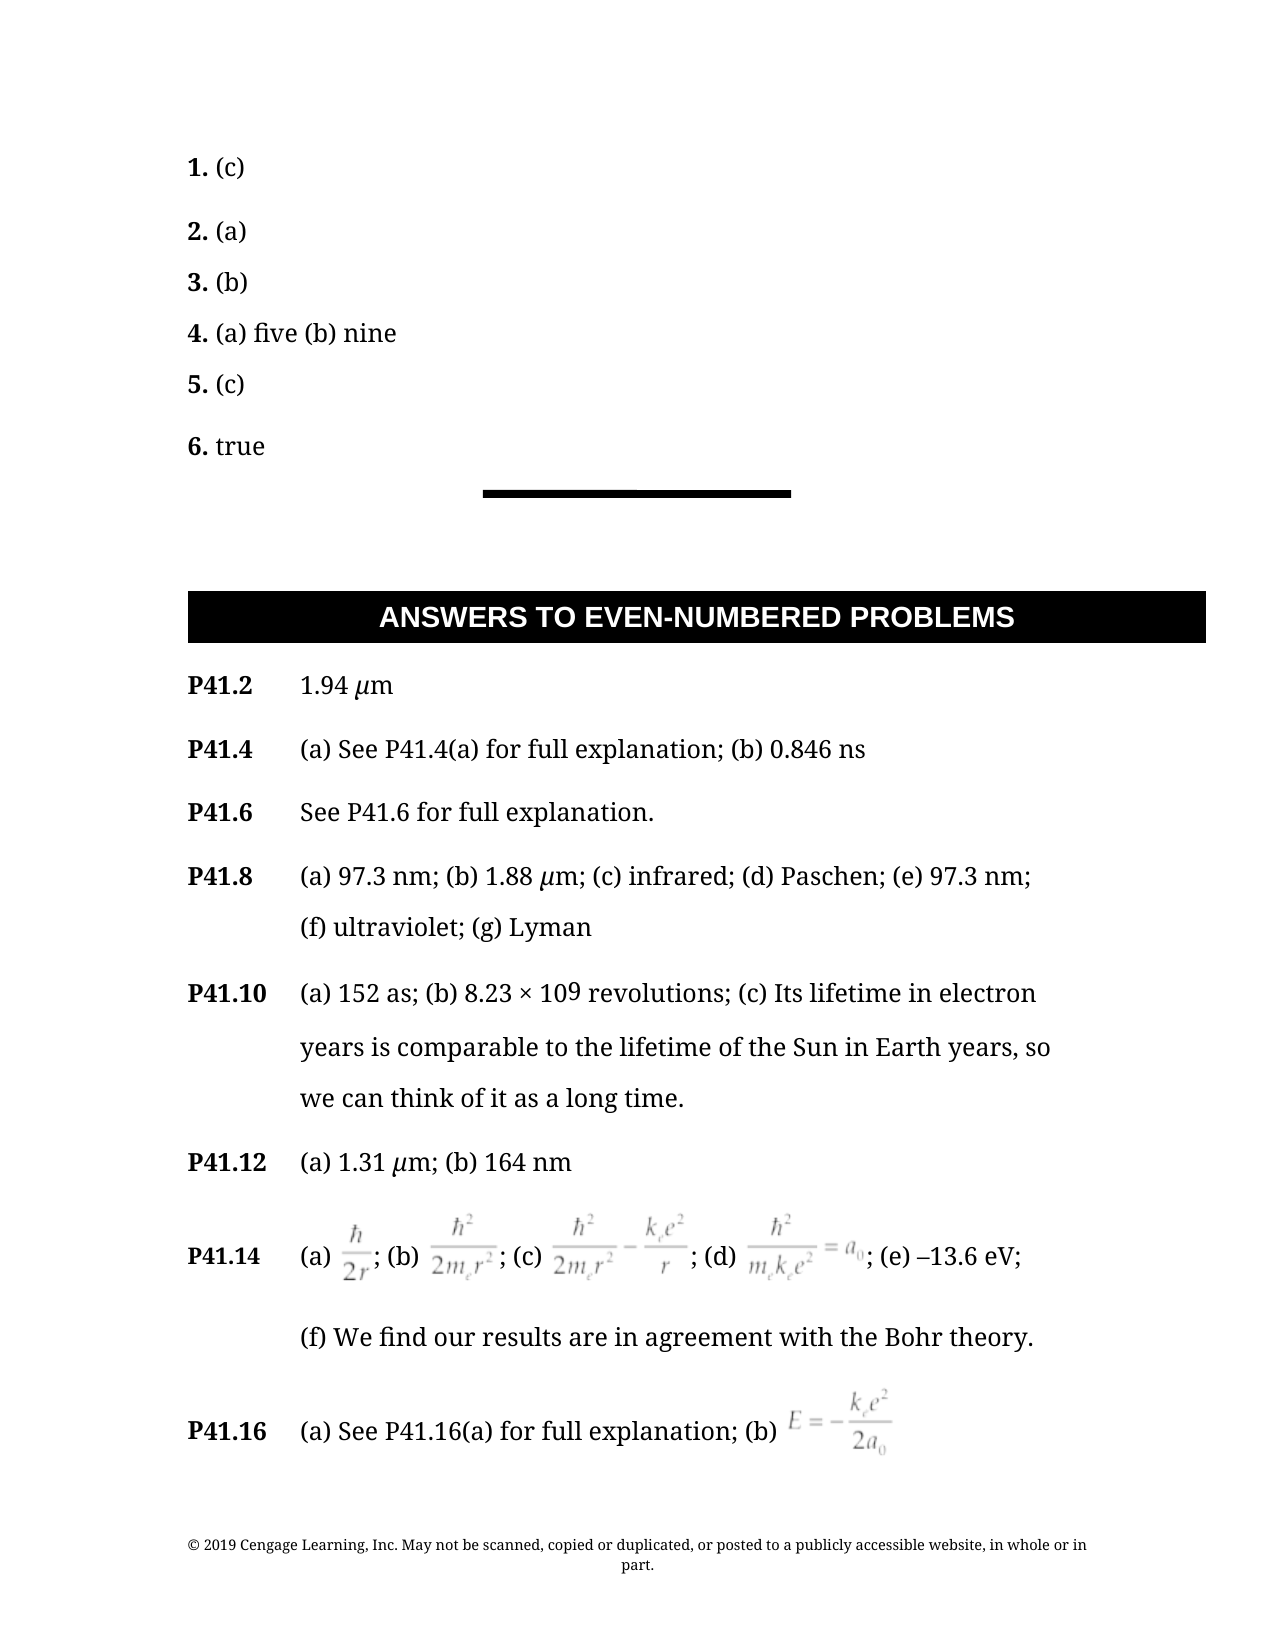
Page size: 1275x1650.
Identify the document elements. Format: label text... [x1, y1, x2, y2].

text P41.8 (a) 97.3 nm; (b) 1.88 µm; (c) infrared; (d) Paschen; (e) 97.3 nm; (f) ultraviolet; (g) Lyman [187, 858, 1087, 944]
text P41.10 (a) 152 as; (b) 8.23 × 109 revolutions; (c) Its lifetime in electron years is comparable to the lifetime of the Sun in Earth years, so we can think of it as a long time. [187, 973, 1087, 1115]
text 2. (a) [187, 213, 1087, 248]
table_header ANSWERS TO EVEN-NUMBERED PROBLEMS [188, 591, 1206, 643]
text P41.16 (a) See P41.16(a) for full explanation; (b) [187, 1383, 1087, 1478]
text 3. (b) [187, 264, 1087, 299]
text 5. (c) [187, 367, 1087, 401]
text 6. true [187, 428, 1087, 462]
text P41.6 See P41.6 for full explanation. [187, 795, 1087, 829]
text 4. (a) five (b) nine [187, 316, 1087, 350]
text P41.2 1.94 µm [187, 668, 1087, 702]
text 1. (c) [187, 150, 1087, 184]
text P41.4 (a) See P41.4(a) for full explanation; (b) 0.846 ns [187, 731, 1087, 766]
text P41.14 (a) ; (b) ; (c) ; (d) ; (e) –13.6 eV; (f) We find our results are in agreement with the Bohr theory. [187, 1208, 1087, 1354]
text P41.12 (a) 1.31 µm; (b) 164 nm [187, 1144, 1087, 1178]
